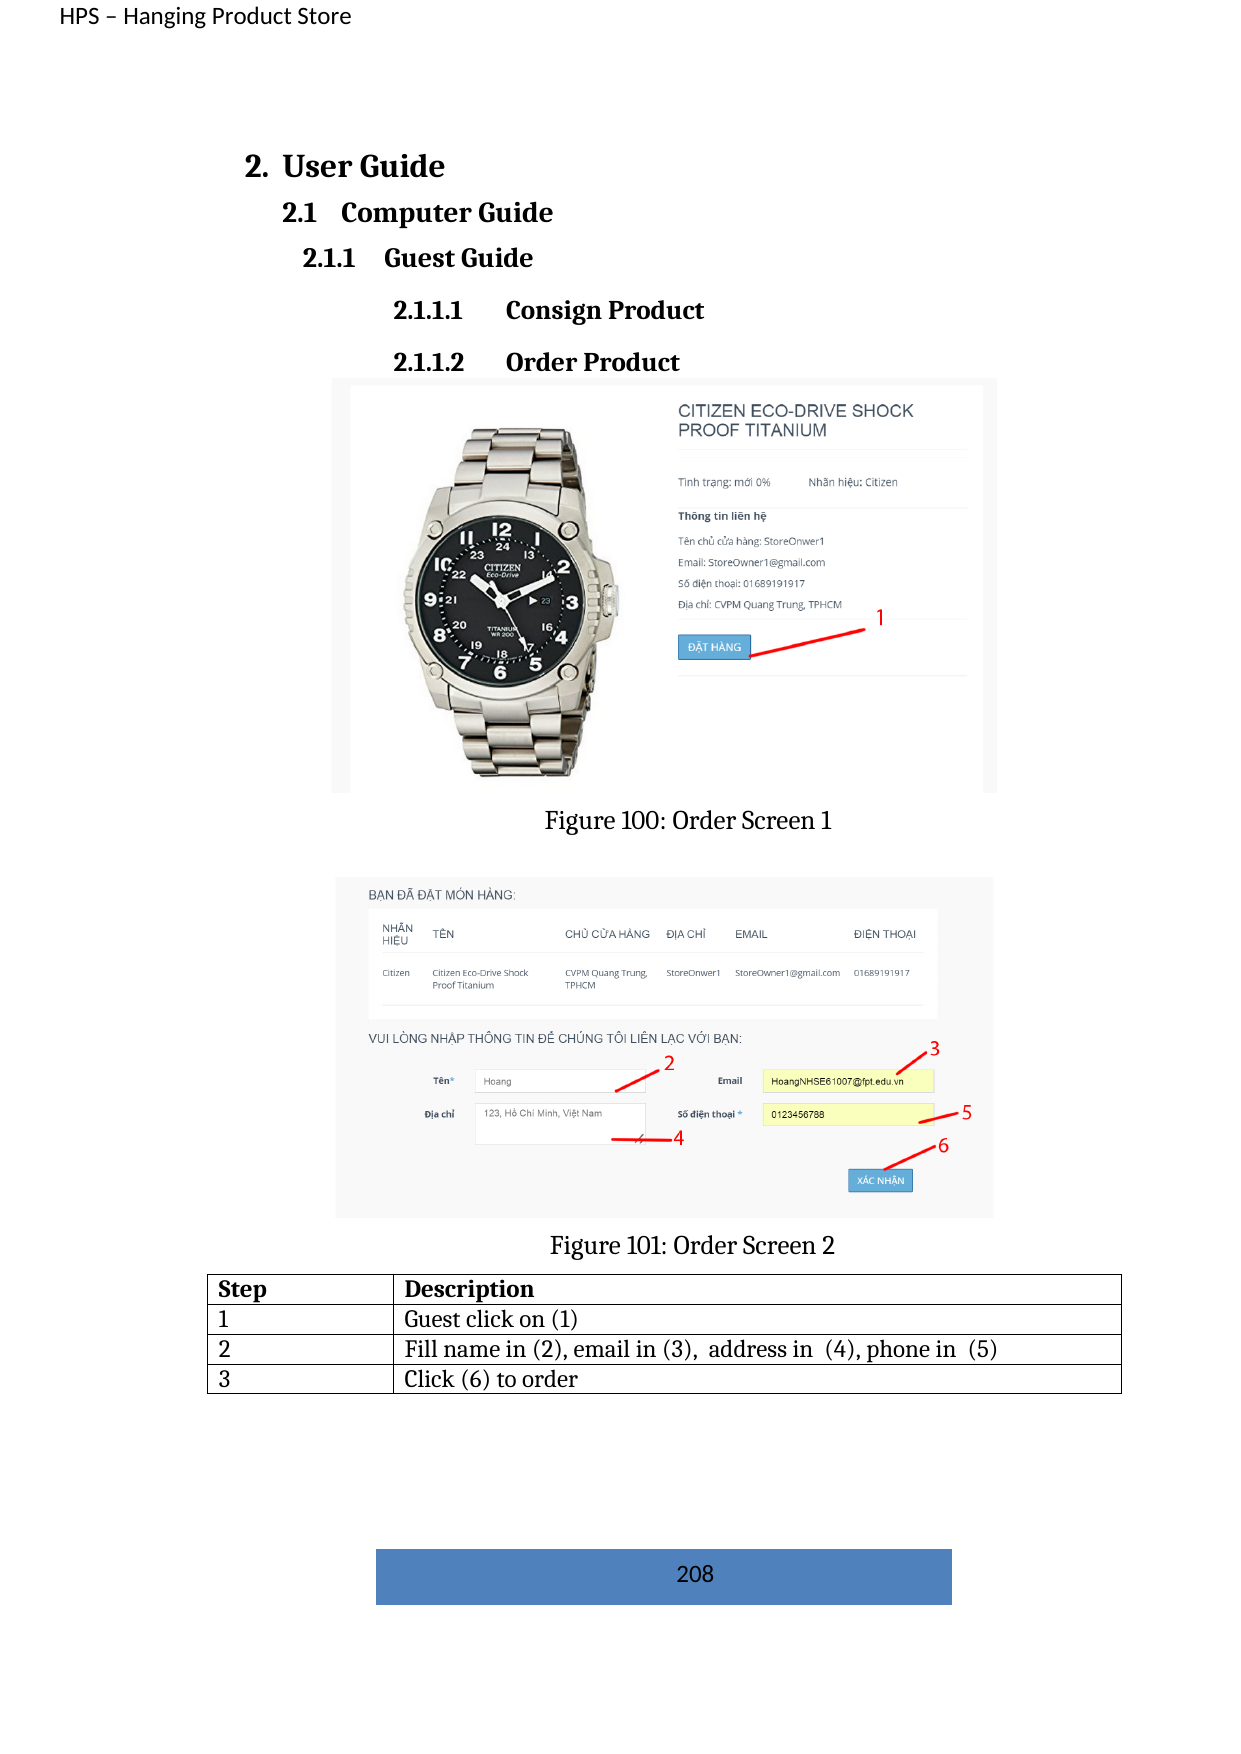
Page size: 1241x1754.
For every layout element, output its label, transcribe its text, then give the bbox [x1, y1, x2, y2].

picture [331, 378, 998, 793]
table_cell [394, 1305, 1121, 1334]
subtitle Order Product [393, 347, 1122, 378]
picture [335, 877, 994, 1218]
text Figure 100: Order Screen 1 [254, 805, 1122, 836]
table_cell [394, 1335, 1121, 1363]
text Figure 101: Order Screen 2 [263, 1230, 1122, 1262]
subtitle Consign Product [393, 295, 1122, 326]
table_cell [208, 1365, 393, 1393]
subtitle Guest Guide [303, 242, 1122, 274]
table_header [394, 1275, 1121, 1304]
subtitle Computer Guide [282, 196, 1122, 229]
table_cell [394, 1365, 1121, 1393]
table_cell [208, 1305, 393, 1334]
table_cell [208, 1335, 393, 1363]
subtitle User Guide [244, 147, 1122, 185]
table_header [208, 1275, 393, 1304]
